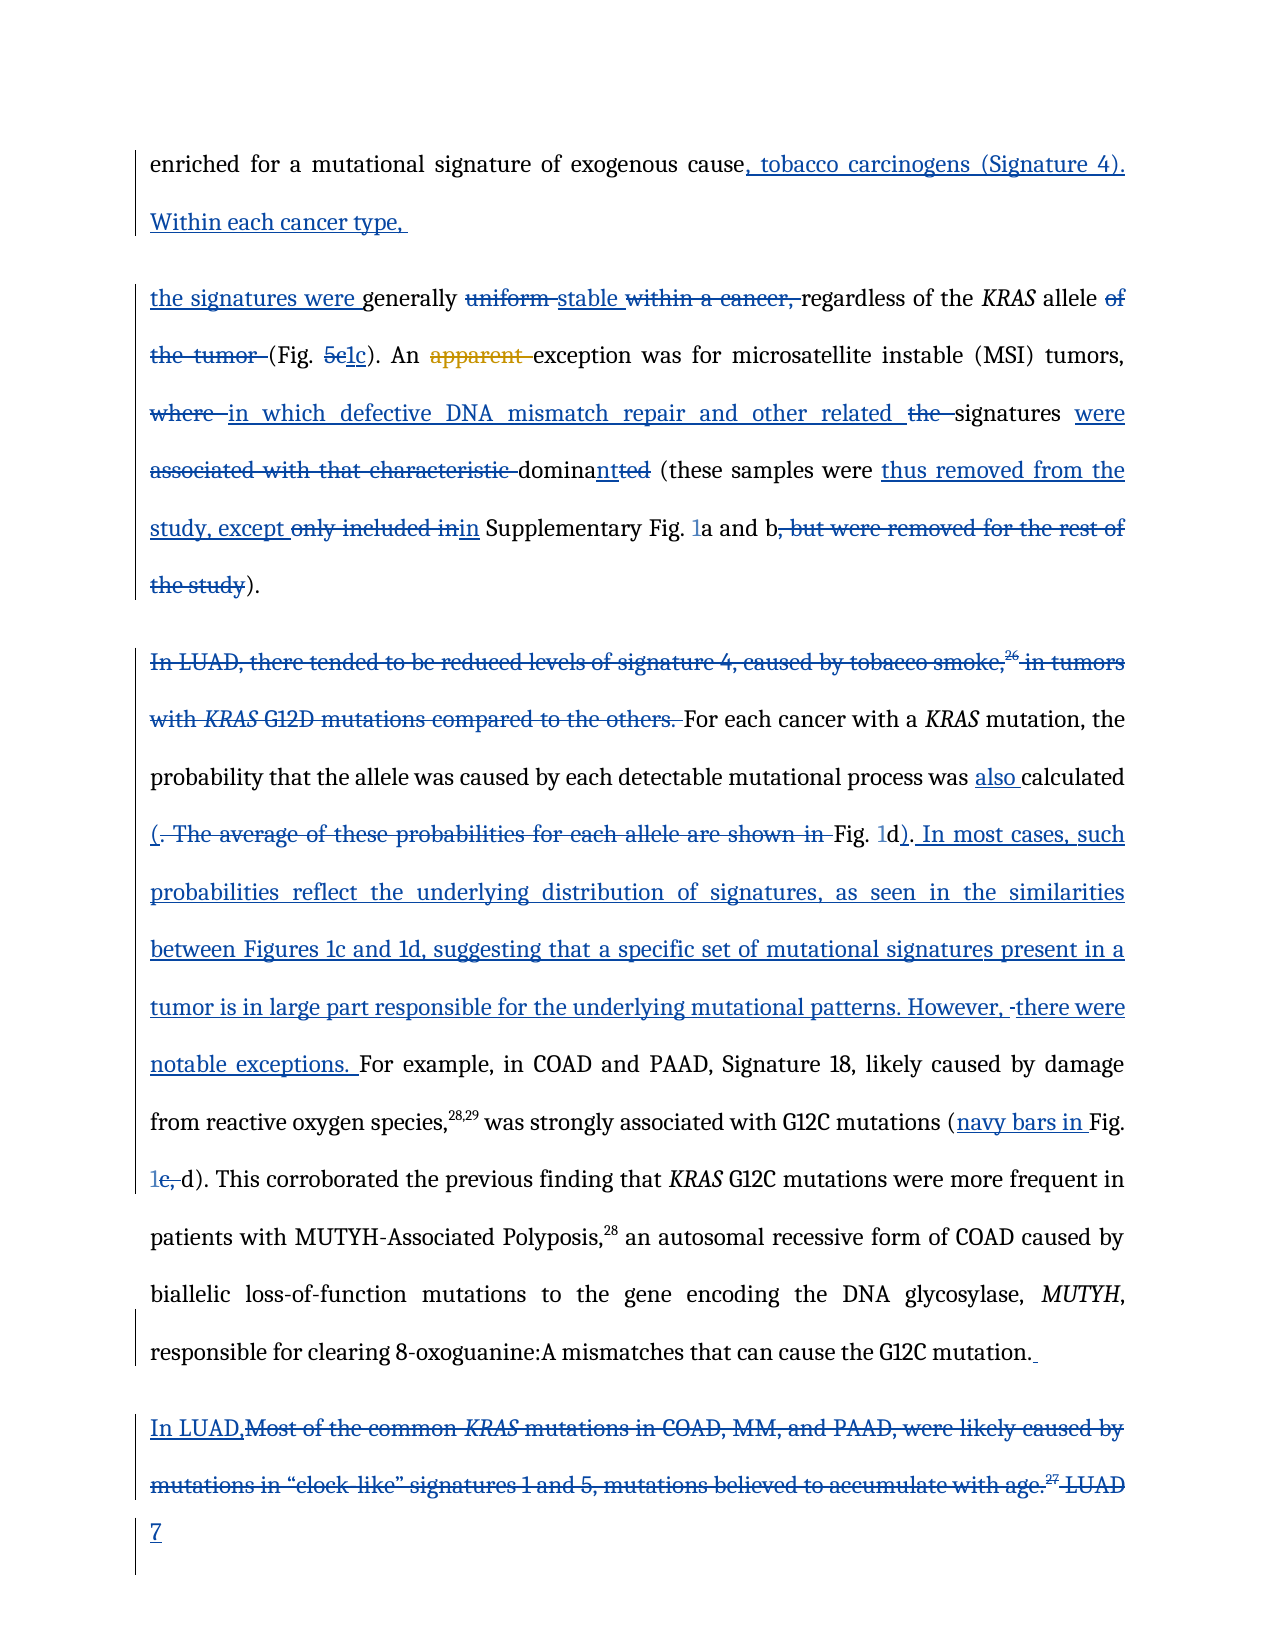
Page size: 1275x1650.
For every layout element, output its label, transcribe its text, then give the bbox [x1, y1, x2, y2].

text generally regardless of the KRAS allele (Fig. ). An exception was for microsatellite instable (MSI) tumors, signatures domina (these samples were Supplementary Fig. 1a and b). [150, 284, 1125, 600]
text For each cancer with a KRAS mutation, the probability that the allele was caused by each detectable mutational process was calculatedFig. 1d.For example, in COAD and PAAD, Signature 18, likely caused by damage from reactive oxygen species,28,29 was strongly associated with G12C mutations (Fig. 1d). This corroborated the previous finding that KRAS G12C mutations were more frequent in patients with MUTYH-Associated Polyposis,28 an autosomal recessive form of COAD caused by biallelic loss-of-function mutations to the gene encoding the DNA glycosylase, MUTYH, responsible for clearing 8-oxoguanine:A mismatches that can cause the G12C mutation. [150, 903, 1125, 959]
text For each cancer with a KRAS mutation, the probability that the allele was caused by each detectable mutational process was calculatedFig. 1d.For example, in COAD and PAAD, Signature 18, likely caused by damage from reactive oxygen species,28,29 was strongly associated with G12C mutations (Fig. 1d). This corroborated the previous finding that KRAS G12C mutations were more frequent in patients with MUTYH-Associated Polyposis,28 an autosomal recessive form of COAD caused by biallelic loss-of-function mutations to the gene encoding the DNA glycosylase, MUTYH, responsible for clearing 8-oxoguanine:A mismatches that can cause the G12C mutation. [150, 647, 1125, 902]
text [150, 1414, 1125, 1500]
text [150, 150, 1125, 236]
text For each cancer with a KRAS mutation, the probability that the allele was caused by each detectable mutational process was calculatedFig. 1d.For example, in COAD and PAAD, Signature 18, likely caused by damage from reactive oxygen species,28,29 was strongly associated with G12C mutations (Fig. 1d). This corroborated the previous finding that KRAS G12C mutations were more frequent in patients with MUTYH-Associated Polyposis,28 an autosomal recessive form of COAD caused by biallelic loss-of-function mutations to the gene encoding the DNA glycosylase, MUTYH, responsible for clearing 8-oxoguanine:A mismatches that can cause the G12C mutation. [150, 960, 1125, 1366]
